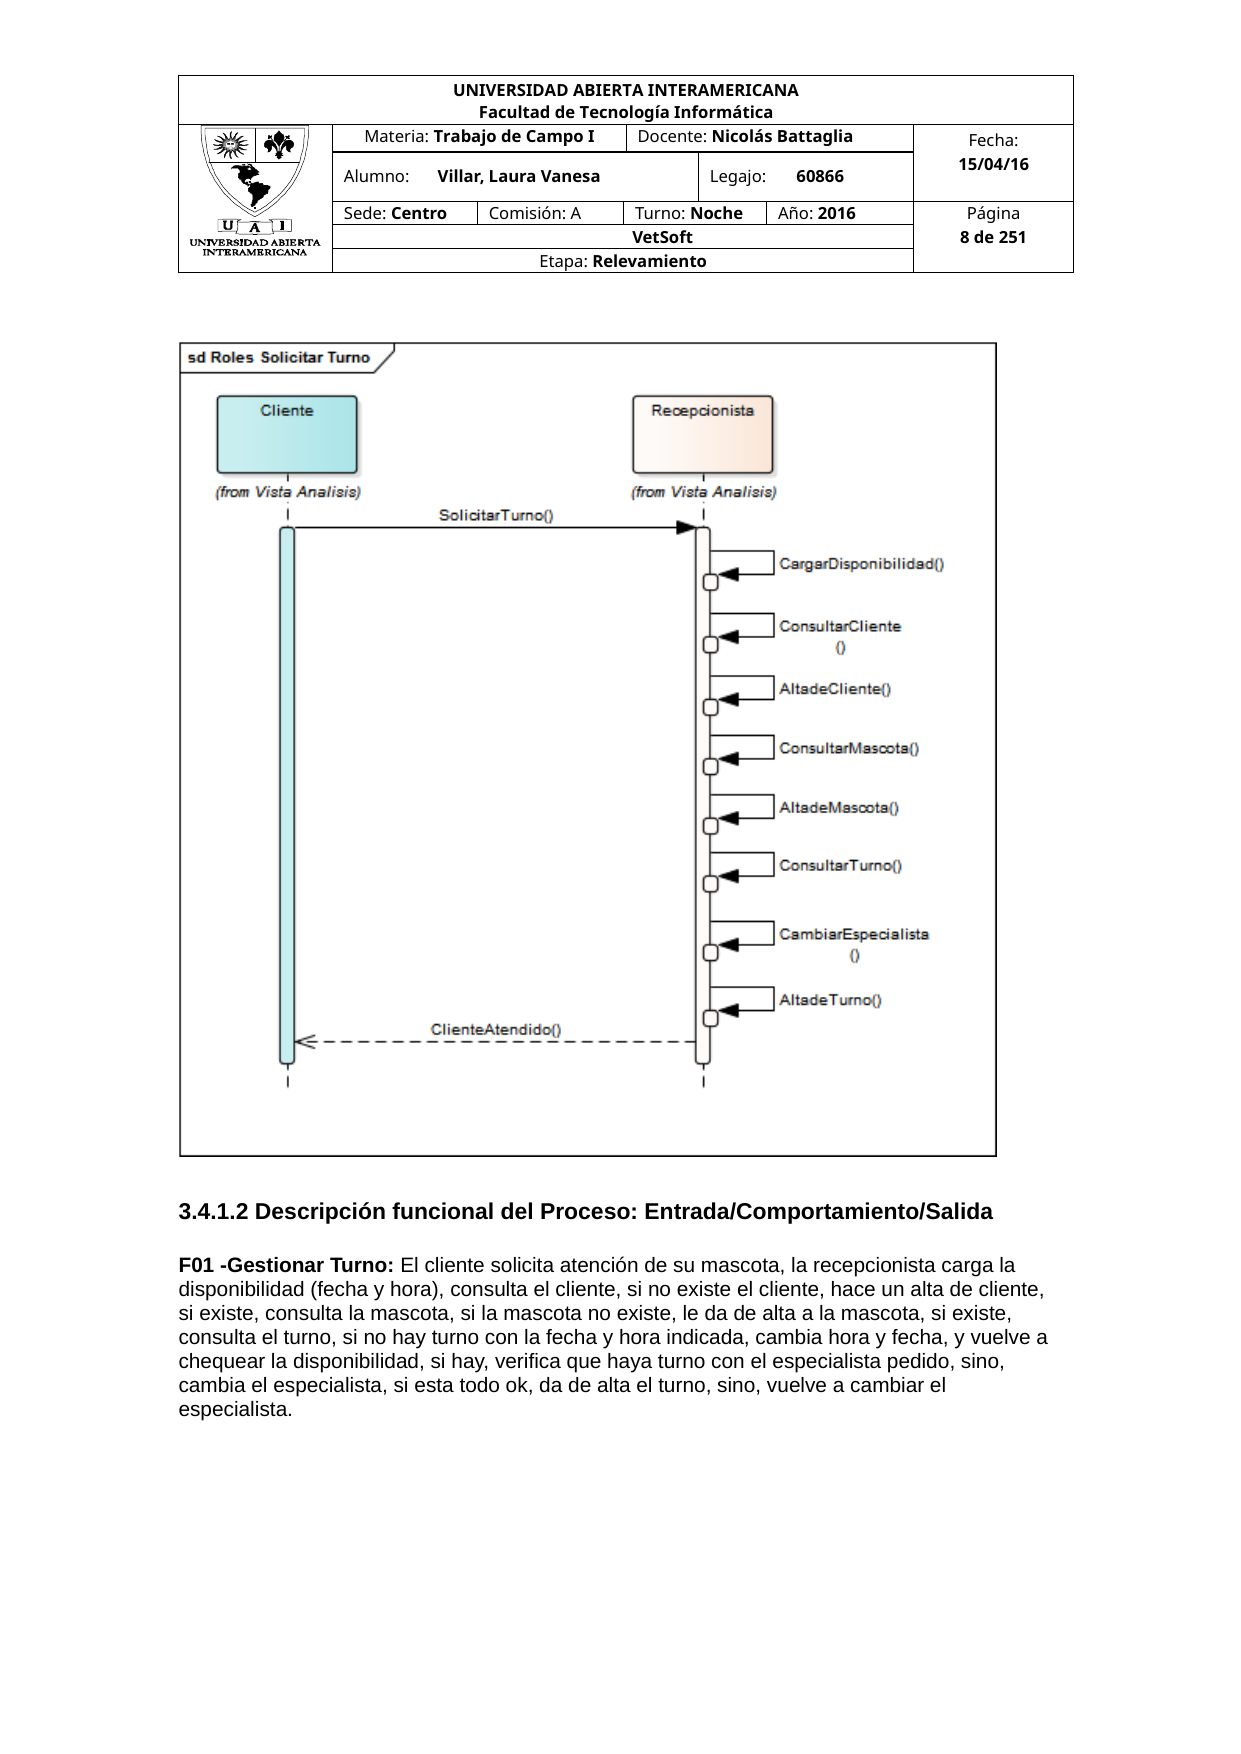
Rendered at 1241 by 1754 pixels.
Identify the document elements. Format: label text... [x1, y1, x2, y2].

picture [178, 341, 997, 1157]
subtitle 3.4.1.2 Descripción funcional del Proceso: Entrada/Comportamiento/Salida [178, 1198, 1062, 1224]
text F01 -Gestionar Turno: El cliente solicita atención de su mascota, la recepcionista carga la disponibilidad (fecha y hora), consulta el cliente, si no existe el cliente, hace un alta de cliente, si existe, consulta la mascota, si la mascota no existe, le da de alta a la mascota, si existe, consulta el turno, si no hay turno con la fecha y hora indicada, cambia hora y fecha, y vuelve a chequear la disponibilidad, si hay, verifica que haya turno con el especialista pedido, sino, cambia el especialista, si esta todo ok, da de alta el turno, sino, vuelve a cambiar el especialista. [178, 1253, 1062, 1421]
